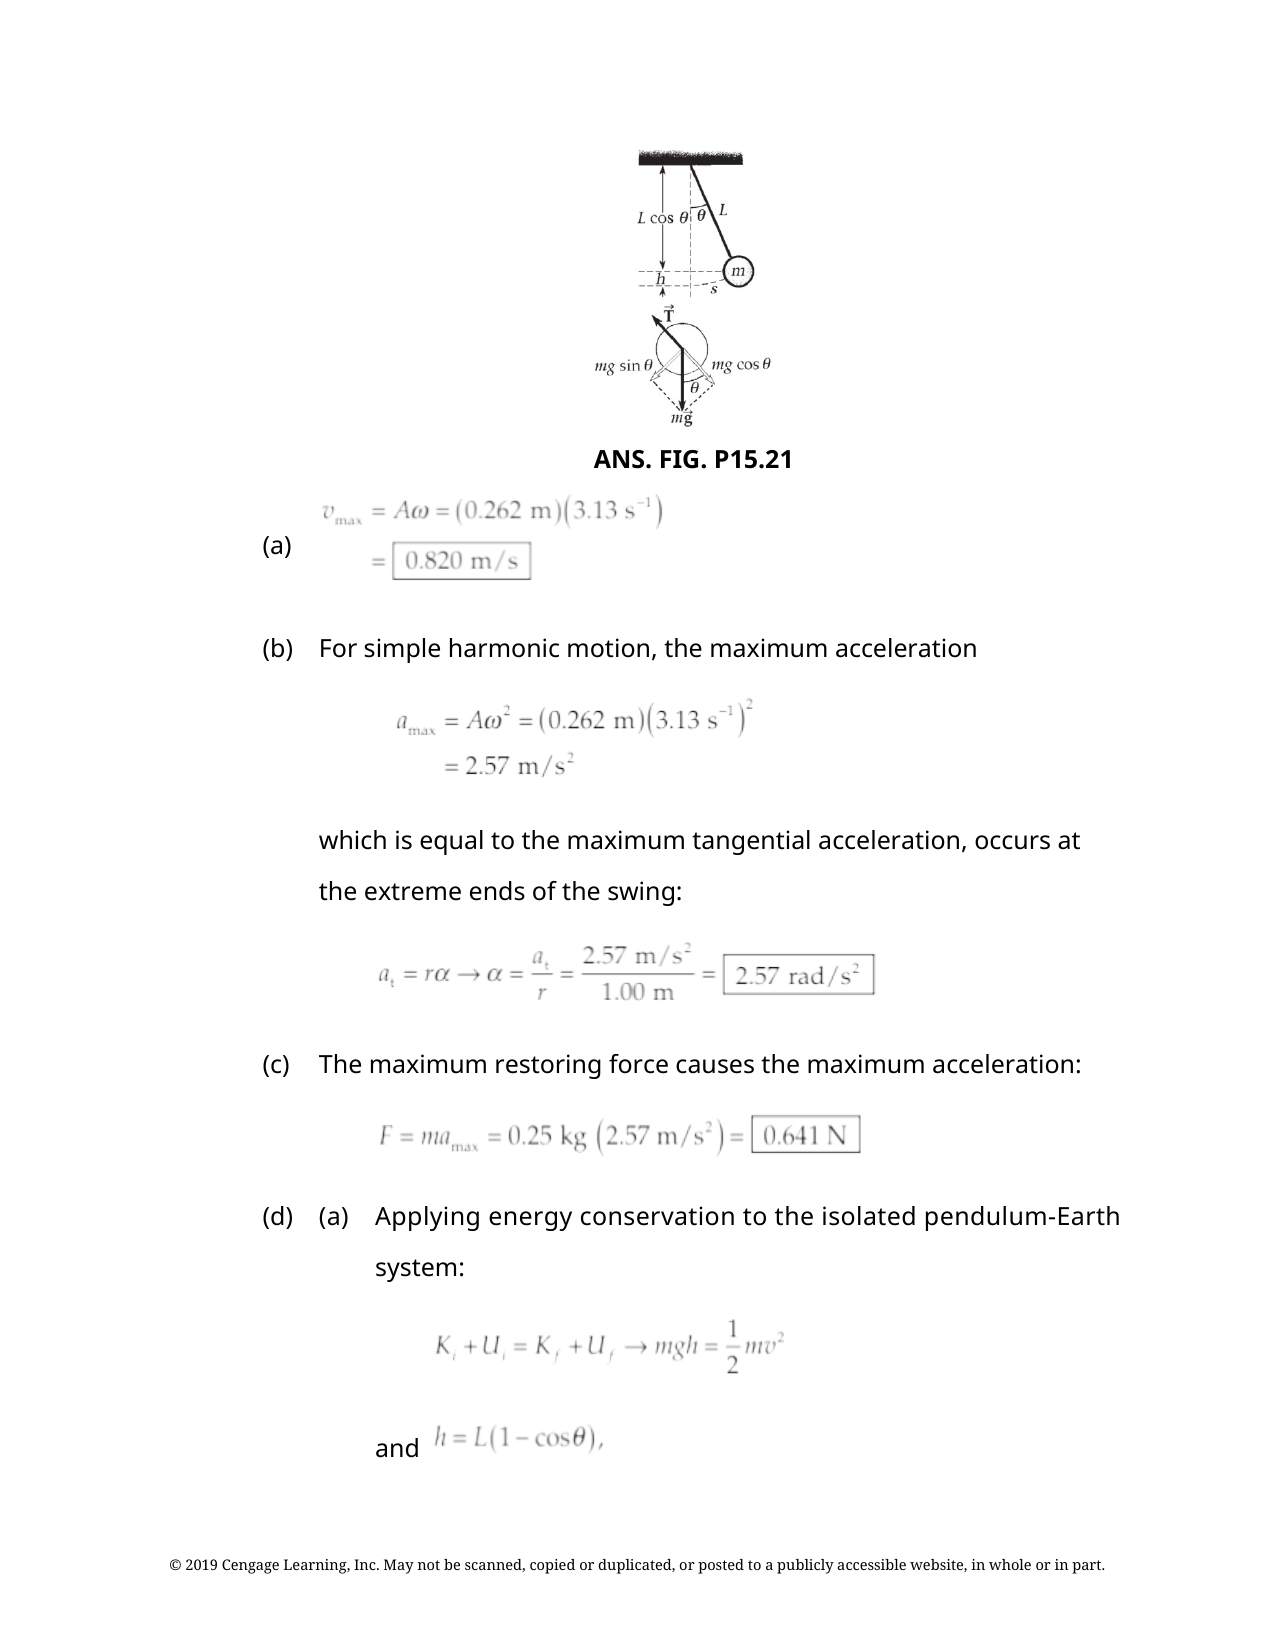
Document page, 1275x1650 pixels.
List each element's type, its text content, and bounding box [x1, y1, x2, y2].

text (b) For simple harmonic motion, the maximum acceleration [206, 630, 1125, 664]
text (a) [150, 488, 1125, 601]
text ANS. FIG. P15.21 [262, 442, 1125, 476]
text and [150, 1419, 1125, 1476]
text which is equal to the maximum tangential acceleration, occurs at the extreme ends of the swing: [150, 823, 1125, 908]
picture [592, 150, 796, 430]
text (d) (a) Applying energy conservation to the isolated pendulum-Earth system: [150, 1199, 1125, 1284]
text (c) The maximum restoring force causes the maximum acceleration: [150, 1047, 1125, 1081]
